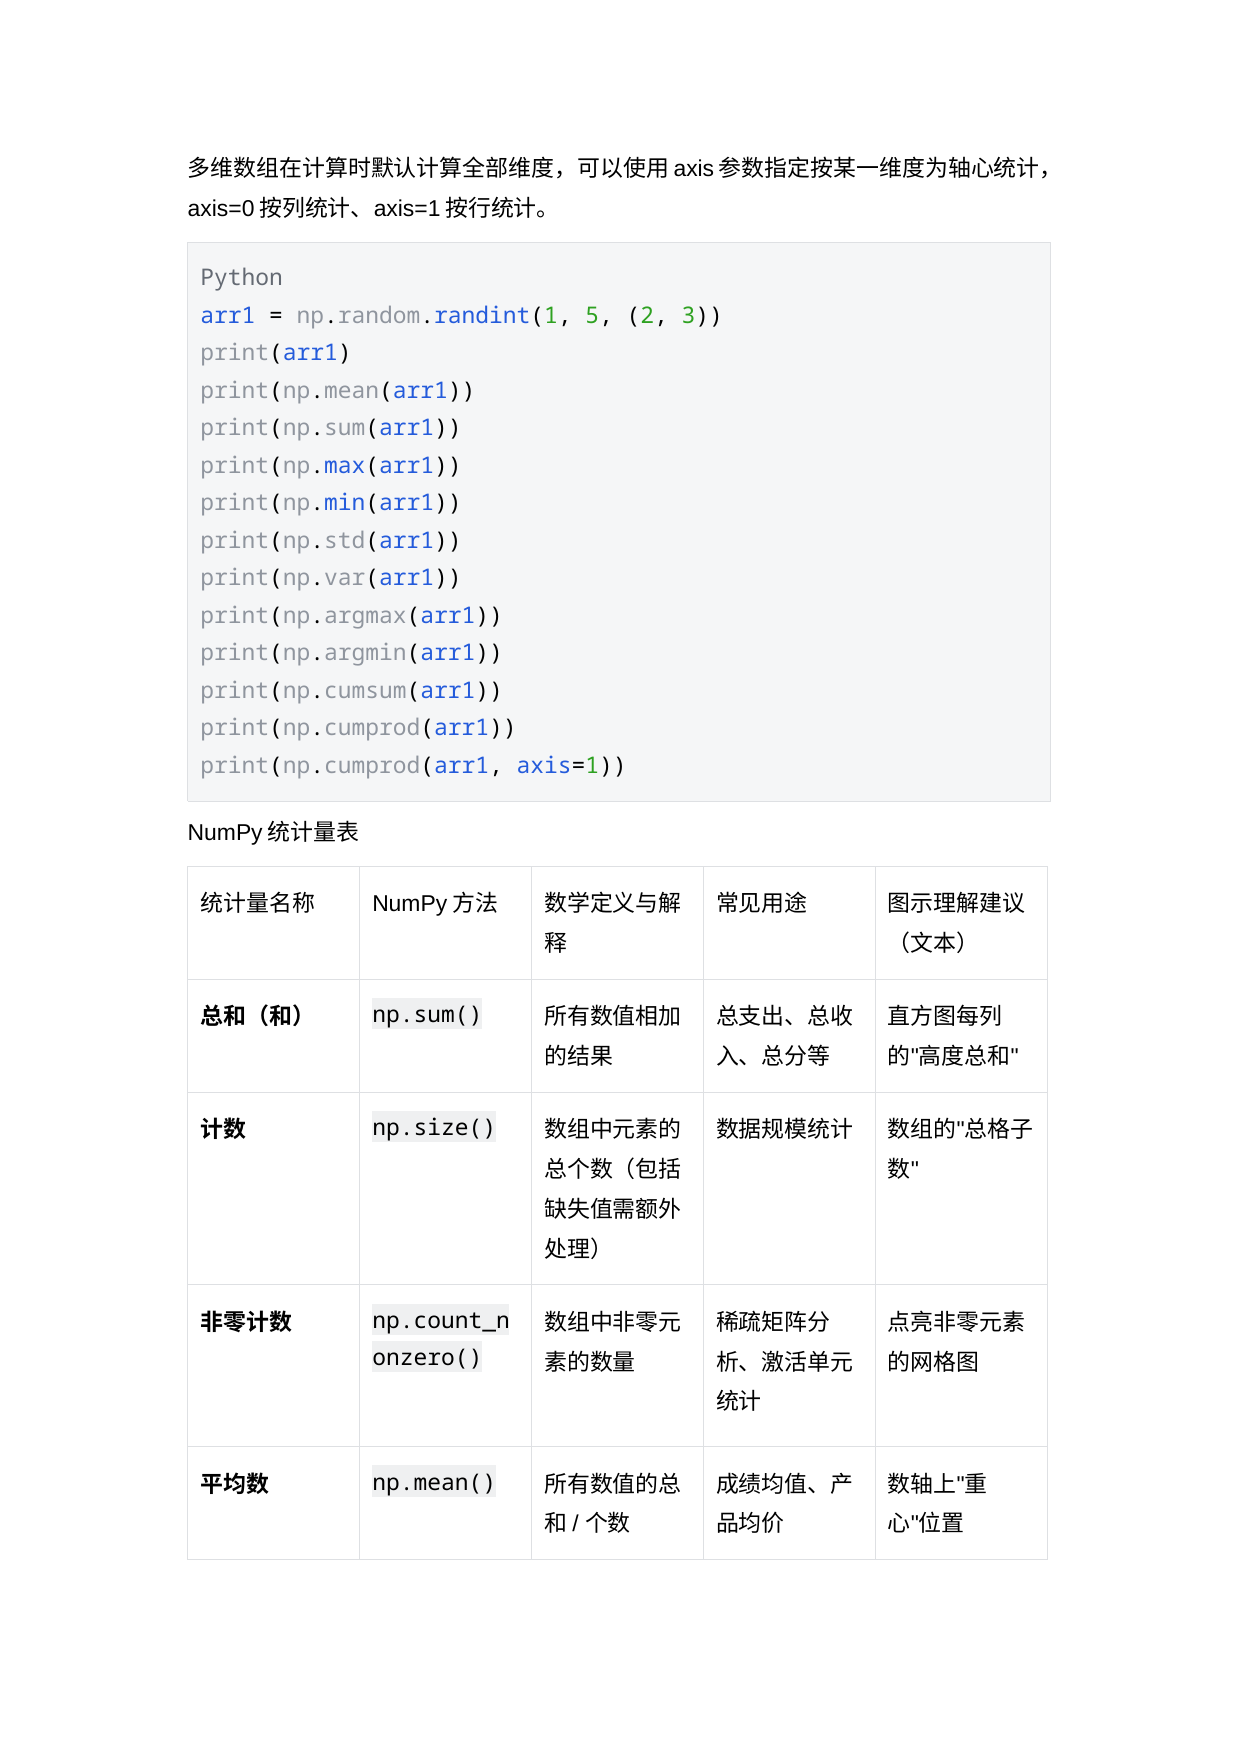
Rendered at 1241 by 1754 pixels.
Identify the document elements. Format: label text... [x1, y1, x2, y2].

table_cell 所有数值的总和 / 个数 [532, 1447, 703, 1559]
table_cell 计数 [188, 1093, 359, 1284]
text 多维数组在计算时默认计算全部维度，可以使用axis参数指定按某一维度为轴心统计，axis=0按列统计、axis=1按行统计。 [187, 150, 1053, 223]
table_cell np.size() [360, 1093, 531, 1284]
table_header 常见用途 [704, 867, 875, 979]
table_cell 数轴上"重心"位置 [876, 1447, 1047, 1559]
table_cell 数组中非零元素的数量 [532, 1285, 703, 1446]
table_cell 稀疏矩阵分析、激活单元统计 [704, 1285, 875, 1446]
table_cell 点亮非零元素的网格图 [876, 1285, 1047, 1446]
table_cell 直方图每列的"高度总和" [876, 980, 1047, 1092]
table_header NumPy方法 [360, 867, 531, 979]
table_header 数学定义与解释 [532, 867, 703, 979]
table_header 图示理解建议（文本） [876, 867, 1047, 979]
table_header 统计量名称 [188, 867, 359, 979]
table_cell 数组中元素的总个数（包括缺失值需额外处理） [532, 1093, 703, 1284]
table_cell 平均数 [188, 1447, 359, 1559]
table_cell np.sum() [360, 980, 531, 1092]
table_cell 成绩均值、产品均价 [704, 1447, 875, 1559]
table_cell 数据规模统计 [704, 1093, 875, 1284]
table_cell 数组的"总格子数" [876, 1093, 1047, 1284]
table_header Python arr1 = np.random.randint(1, 5, (2, 3)) print(arr1) print(np.mean(arr1)) print(np.sum(arr1)) print(np.max(arr1)) print(np.min(arr1)) print(np.std(arr1)) print(np.var(arr1)) print(np.argmax(arr1)) print(np.argmin(arr1)) print(np.cumsum(arr1)) print(np.cumprod(arr1)) print(np.cumprod(arr1, axis=1)) [188, 243, 1050, 801]
table_cell np.mean() [360, 1447, 531, 1559]
table_cell 非零计数 [188, 1285, 359, 1446]
table_cell 总支出、总收入、总分等 [704, 980, 875, 1092]
table_cell 总和（和） [188, 980, 359, 1092]
table_cell 所有数值相加的结果 [532, 980, 703, 1092]
table_cell np.count_nonzero() [360, 1285, 531, 1446]
text NumPy统计量表 [187, 814, 1053, 847]
